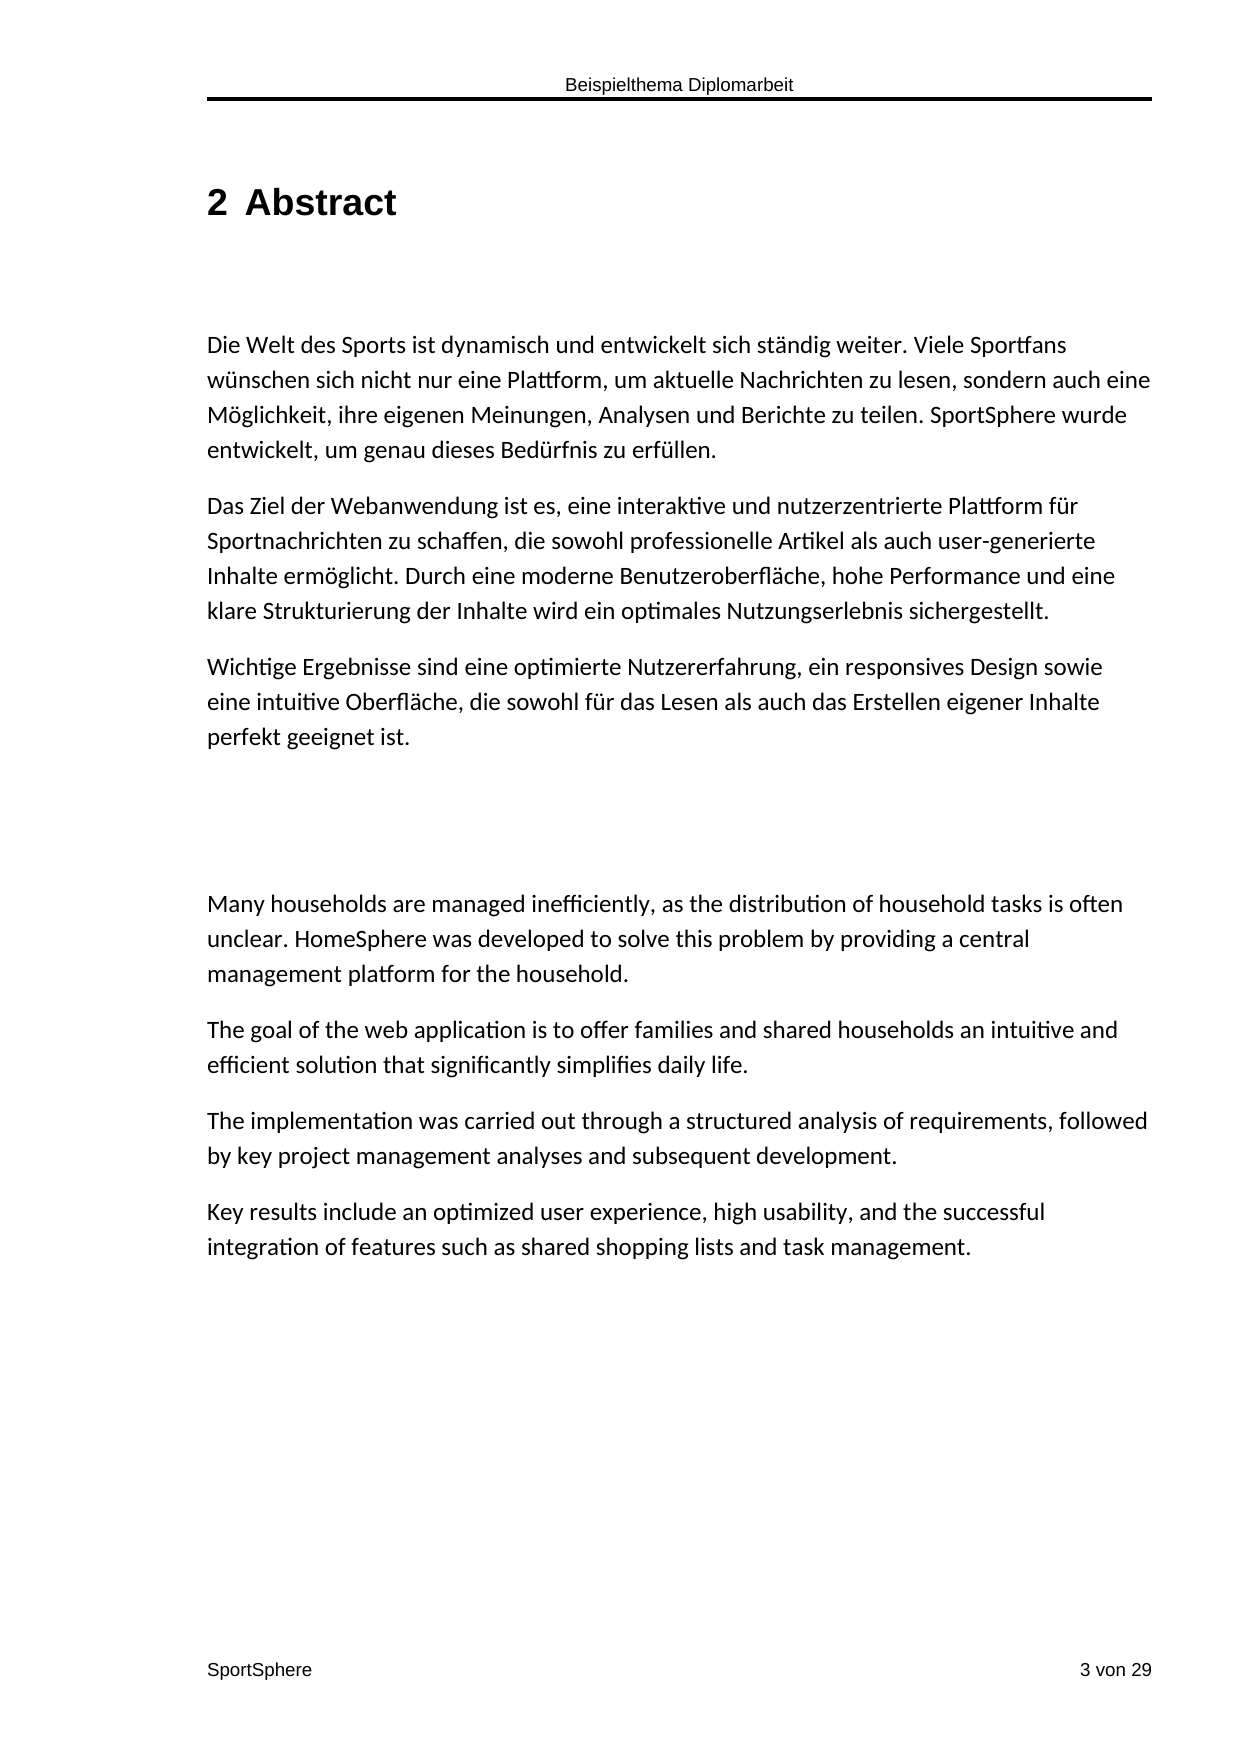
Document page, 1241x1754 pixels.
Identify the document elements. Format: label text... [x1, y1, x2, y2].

text Many households are managed inefficiently, as the distribution of household tasks is often unclear. HomeSphere was developed to solve this problem by providing a central management platform for the household. [207, 888, 1152, 989]
subtitle Abstract [207, 181, 1152, 224]
text Das Ziel der Webanwendung ist es, eine interaktive und nutzerzentrierte Plattform für Sportnachrichten zu schaffen, die sowohl professionelle Artikel als auch user-generierte Inhalte ermöglicht. Durch eine moderne Benutzeroberfläche, hohe Performance und eine klare Strukturierung der Inhalte wird ein optimales Nutzungserlebnis sichergestellt. [207, 490, 1152, 626]
text Wichtige Ergebnisse sind eine optimierte Nutzererfahrung, ein responsives Design sowie eine intuitive Oberfläche, die sowohl für das Lesen als auch das Erstellen eigener Inhalte perfekt geeignet ist. [207, 651, 1152, 752]
text The goal of the web application is to offer families and shared households an intuitive and efficient solution that significantly simplifies daily life. [207, 1014, 1152, 1080]
text The implementation was carried out through a structured analysis of requirements, followed by key project management analyses and subsequent development. [207, 1105, 1152, 1171]
text Die Welt des Sports ist dynamisch und entwickelt sich ständig weiter. Viele Sportfans wünschen sich nicht nur eine Plattform, um aktuelle Nachrichten zu lesen, sondern auch eine Möglichkeit, ihre eigenen Meinungen, Analysen und Berichte zu teilen. SportSphere wurde entwickelt, um genau dieses Bedürfnis zu erfüllen. [207, 329, 1152, 465]
text Key results include an optimized user experience, high usability, and the successful integration of features such as shared shopping lists and task management. [207, 1196, 1152, 1262]
